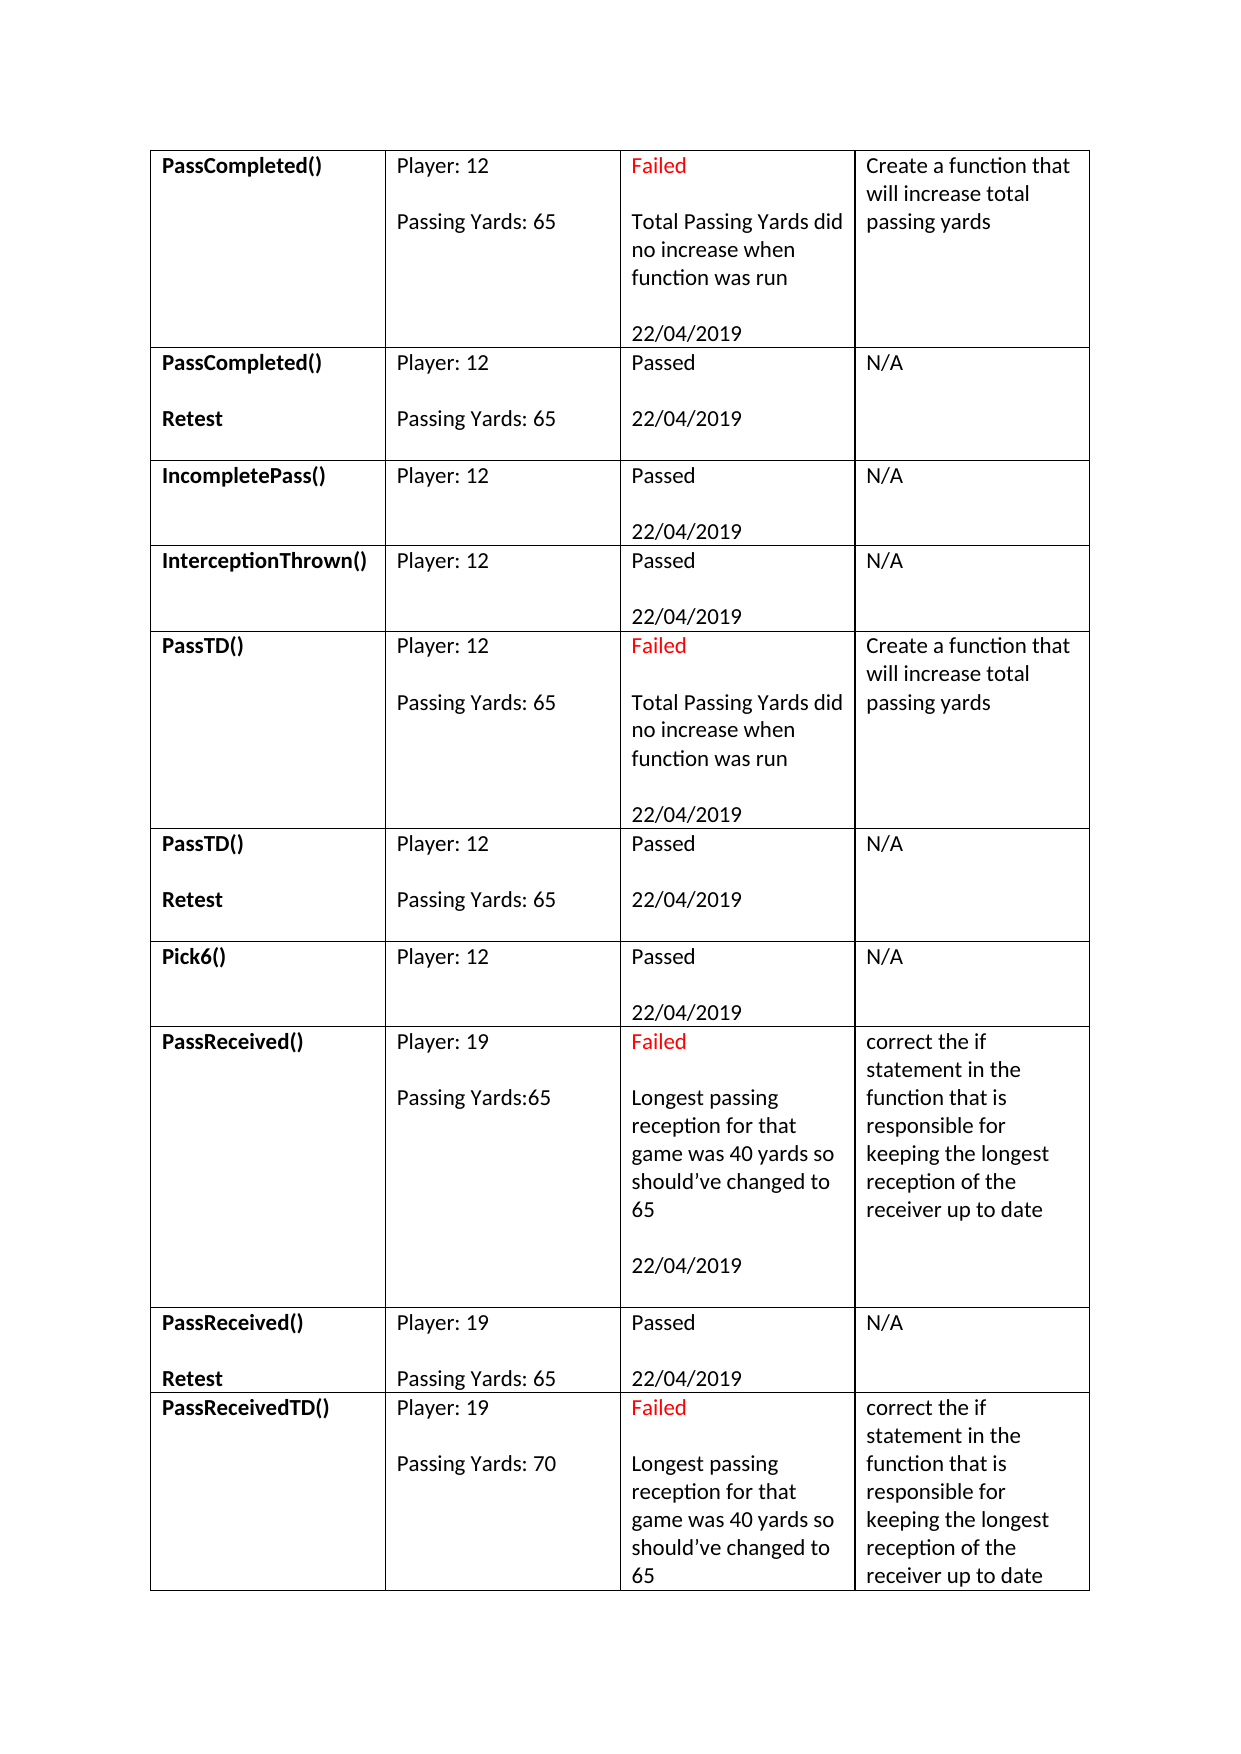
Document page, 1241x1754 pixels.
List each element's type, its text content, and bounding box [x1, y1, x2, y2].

table_cell N/A [856, 348, 1089, 460]
table_cell Player: 12 Passing Yards: 65 [386, 151, 620, 347]
table_cell PassCompleted() [151, 151, 385, 347]
table_cell IncompletePass() [151, 461, 385, 545]
table_cell Player: 12 Passing Yards: 65 [386, 632, 620, 828]
table_cell N/A [856, 829, 1089, 941]
table_cell Player: 12 [386, 942, 620, 1026]
table_cell N/A [856, 942, 1089, 1026]
table_cell Create a function that will increase total passing yards [856, 151, 1089, 347]
table_cell Pick6() [151, 942, 385, 1026]
table_cell PassTD() [151, 632, 385, 828]
table_cell Failed Longest passing reception for that game was 40 yards so should’ve changed to 65 22/04/2019 [621, 1027, 854, 1307]
table_cell Passed 22/04/2019 [621, 942, 854, 1026]
table_cell Passed 22/04/2019 [621, 829, 854, 941]
table_cell PassReceived() Retest [151, 1308, 385, 1392]
table_cell N/A [856, 461, 1089, 545]
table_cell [621, 1393, 854, 1589]
table_cell Player: 19 Passing Yards: 65 [386, 1308, 620, 1392]
table_cell Player: 19 Passing Yards:65 [386, 1027, 620, 1307]
table_cell N/A [856, 546, 1089, 631]
table_cell Player: 12 [386, 461, 620, 545]
table_cell InterceptionThrown() [151, 546, 385, 631]
table_cell Passed 22/04/2019 [621, 1308, 854, 1392]
table_cell correct the if statement in the function that is responsible for keeping the longest reception of the receiver up to date [856, 1027, 1089, 1307]
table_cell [856, 1393, 1089, 1589]
table_cell Create a function that will increase total passing yards [856, 632, 1089, 828]
table_cell N/A [856, 1308, 1089, 1392]
table_cell Passed 22/04/2019 [621, 461, 854, 545]
table_cell Passed 22/04/2019 [621, 546, 854, 631]
table_cell PassCompleted() Retest [151, 348, 385, 460]
table_cell PassReceivedTD() [151, 1393, 385, 1589]
table_cell Failed Total Passing Yards did no increase when function was run 22/04/2019 [621, 151, 854, 347]
table_cell Passed 22/04/2019 [621, 348, 854, 460]
table_cell Player: 12 Passing Yards: 65 [386, 829, 620, 941]
table_cell PassReceived() [151, 1027, 385, 1307]
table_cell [386, 1393, 620, 1589]
table_cell PassTD() Retest [151, 829, 385, 941]
table_cell Player: 12 [386, 546, 620, 631]
table_cell Failed Total Passing Yards did no increase when function was run 22/04/2019 [621, 632, 854, 828]
table_cell Player: 12 Passing Yards: 65 [386, 348, 620, 460]
